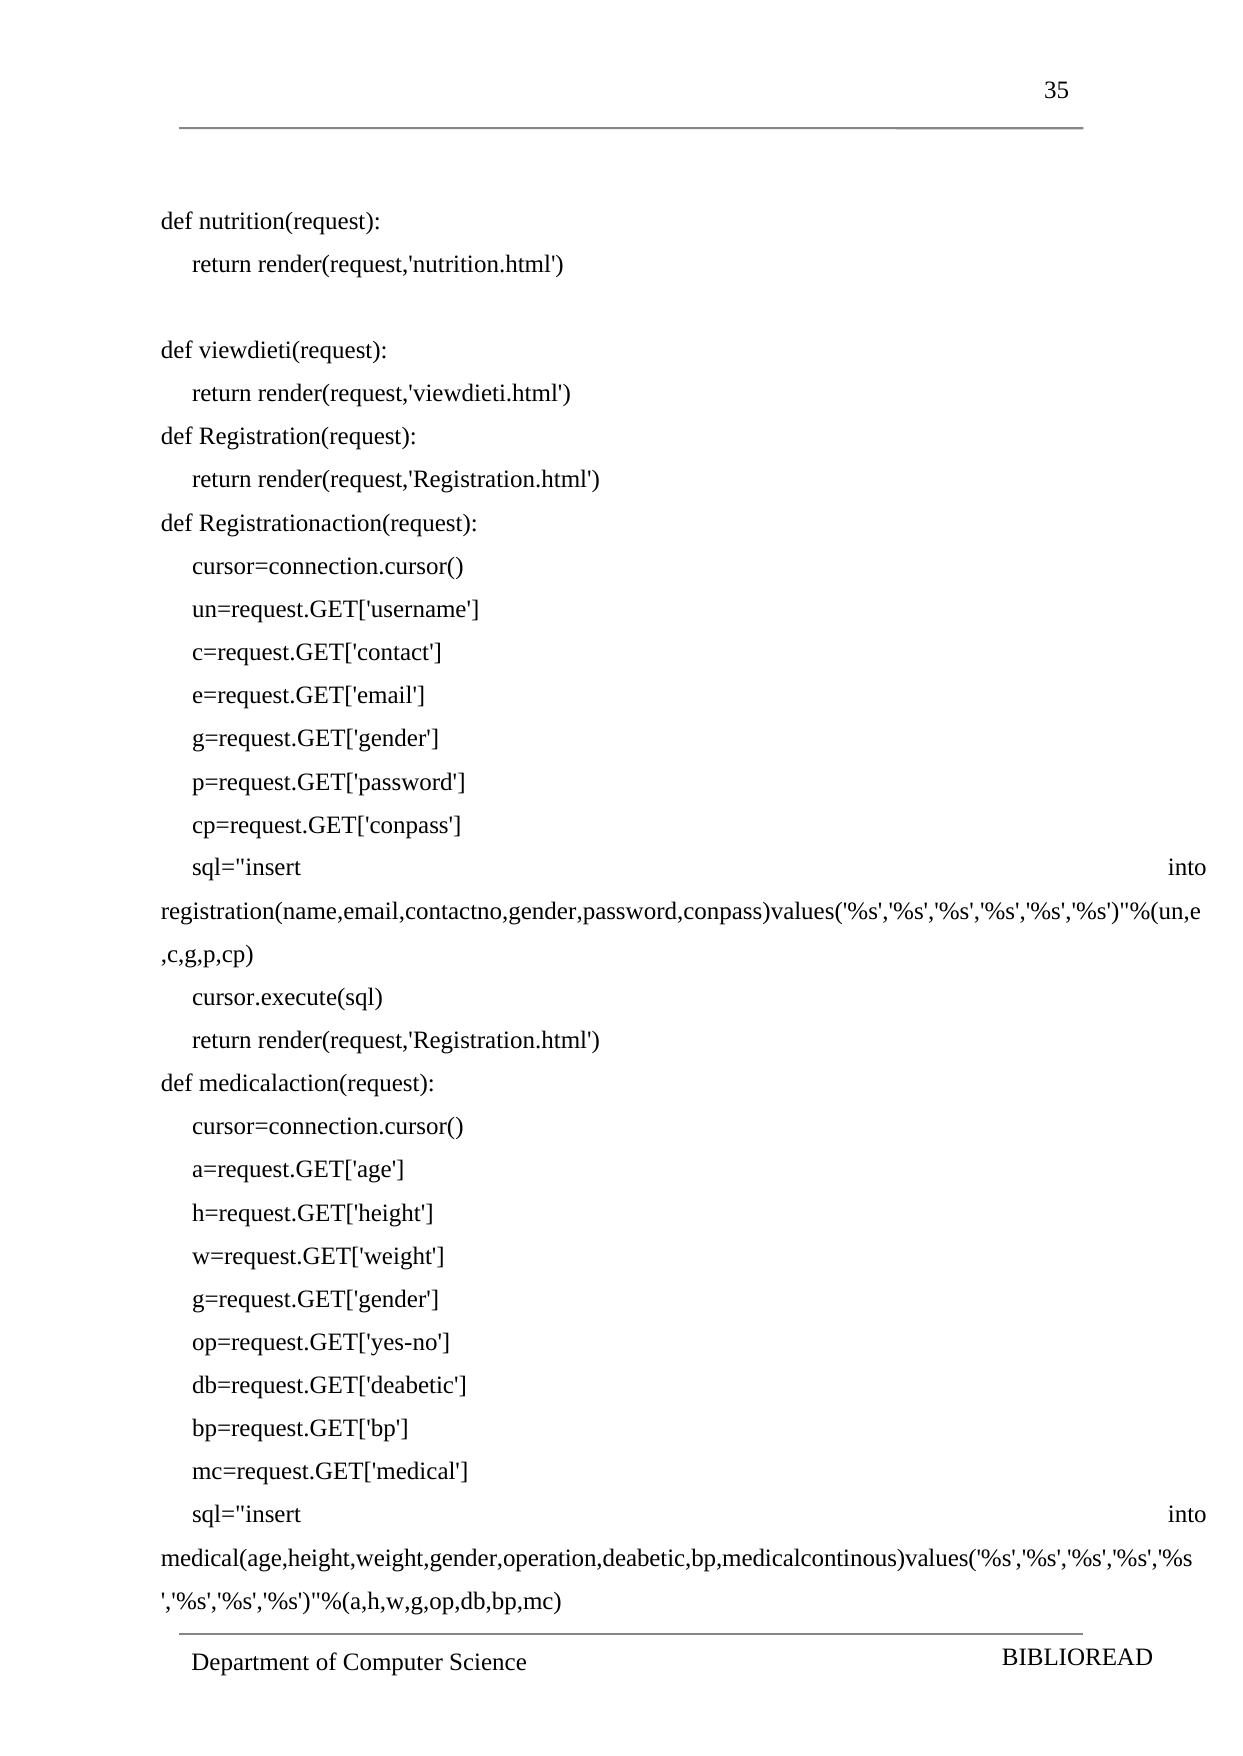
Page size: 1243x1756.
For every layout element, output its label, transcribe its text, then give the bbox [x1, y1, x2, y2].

text registration(name,email,contactno,gender,password,conpass)values('%s','%s','%s','%s','%s','%s')"%(un,e [161, 896, 1234, 925]
text return render(request,'viewdieti.html') def Registration(request): [161, 378, 573, 450]
text sql="insert into [192, 853, 1234, 881]
text cursor=connection.cursor() un=request.GET['username'] c=request.GET['contact'] e=request.GET['email'] g=request.GET['gender'] p=request.GET['password'] cp=request.GET['conpass'] [192, 551, 481, 838]
text return render(request,'Registration.html') def medicalaction(request): [161, 1025, 602, 1097]
text ,c,g,p,cp) [161, 939, 1234, 968]
text def viewdieti(request): [161, 335, 1234, 364]
text def nutrition(request): [161, 206, 1234, 234]
text sql="insert into [192, 1499, 1234, 1528]
text return render(request,'Registration.html') def Registrationaction(request): [161, 464, 602, 536]
text medical(age,height,weight,gender,operation,deabetic,bp,medicalcontinous)values('%s','%s','%s','%s','%s ','%s','%s','%s')"%(a,h,w,g,op,db,bp,mc) [161, 1543, 1234, 1615]
text return render(request,'nutrition.html') [192, 249, 1234, 278]
text cursor.execute(sql) [192, 982, 1234, 1011]
text cursor=connection.cursor() a=request.GET['age'] h=request.GET['height'] w=request.GET['weight'] g=request.GET['gender'] op=request.GET['yes-no'] db=request.GET['deabetic'] bp=request.GET['bp'] mc=request.GET['medical'] [192, 1111, 469, 1485]
